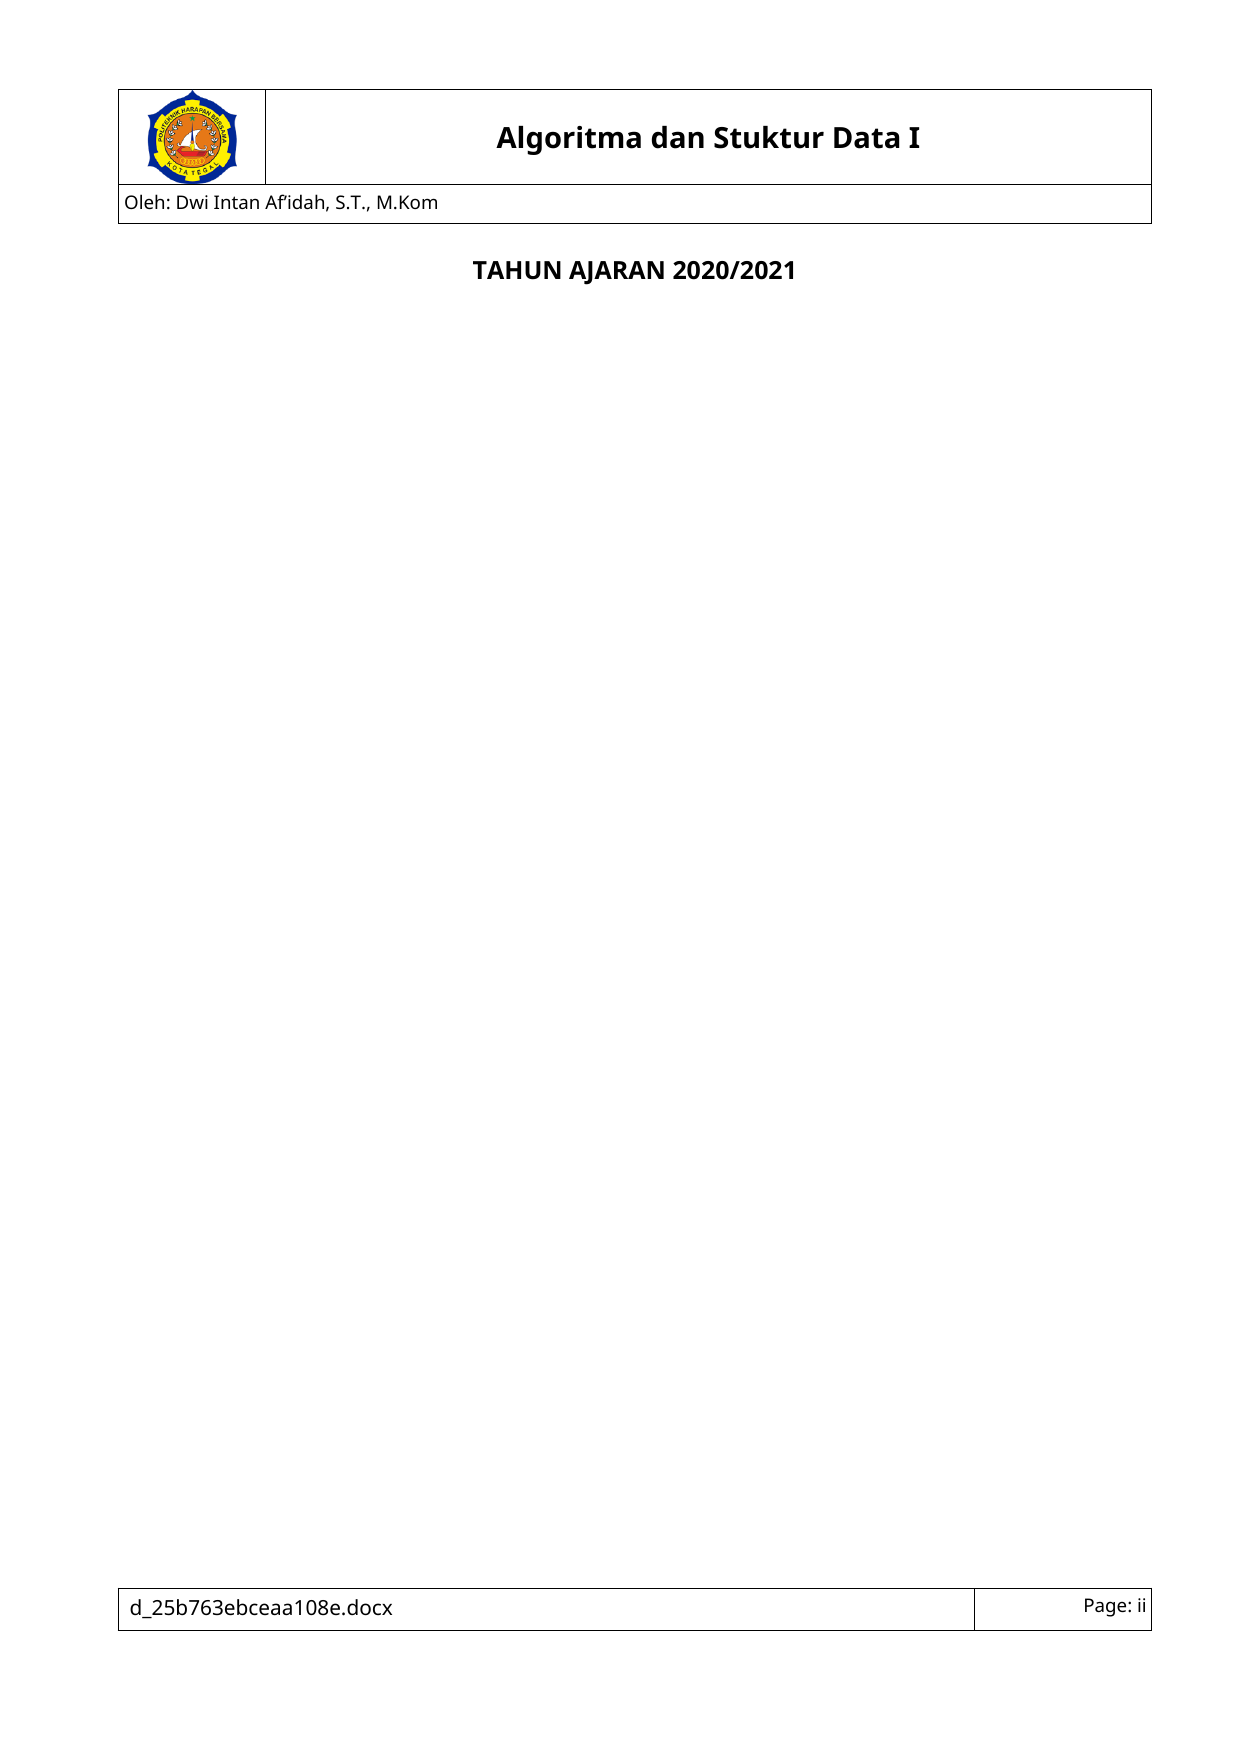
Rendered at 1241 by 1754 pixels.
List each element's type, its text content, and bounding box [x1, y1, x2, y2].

text TAHUN AJARAN 2020/2021 [118, 252, 1152, 286]
picture [147, 89, 237, 184]
